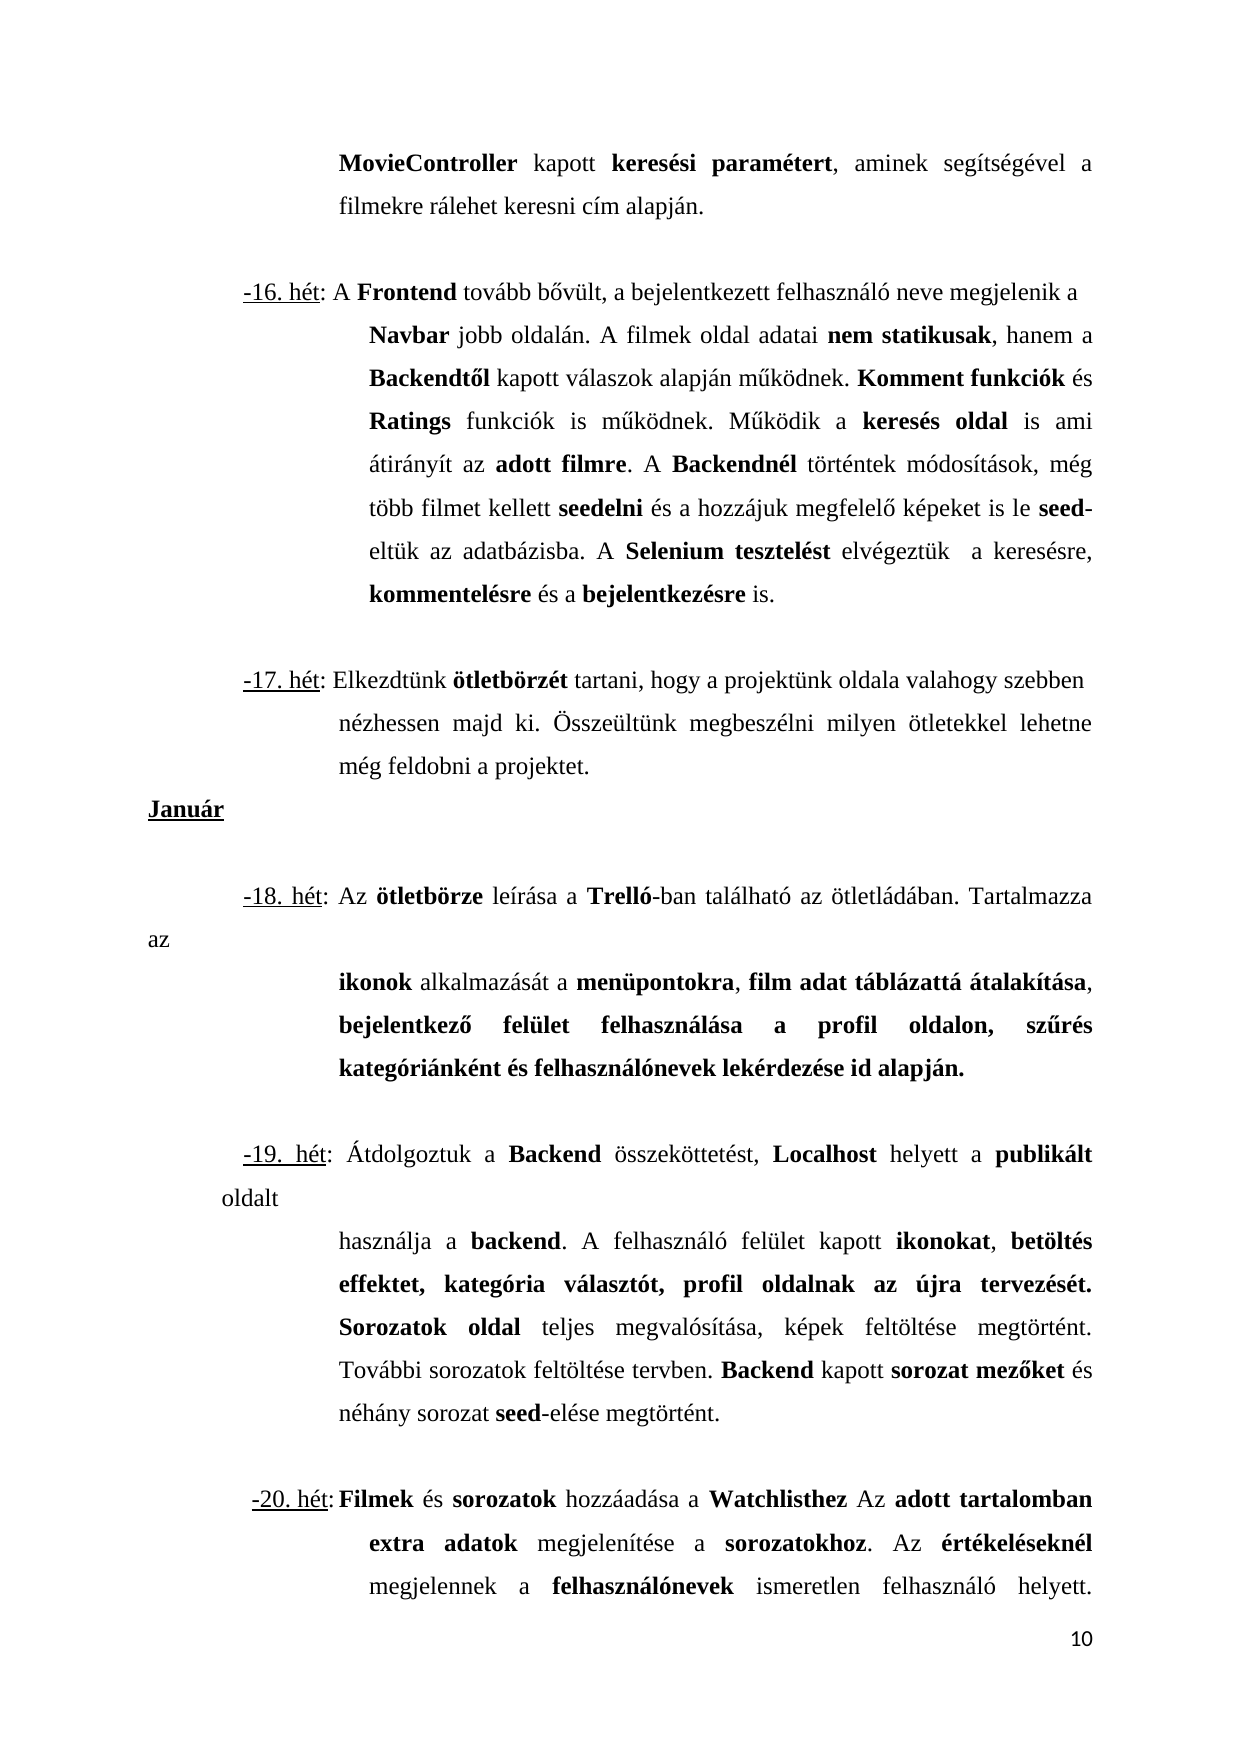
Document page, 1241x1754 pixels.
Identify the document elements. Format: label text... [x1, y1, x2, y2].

text használja a backend. A felhasználó felület kapott ikonokat, betöltés effektet, kategória választót, profil oldalnak az újra tervezését. Sorozatok oldal teljes megvalósítása, képek feltöltése megtörtént. További sorozatok feltöltése tervben. Backend kapott sorozat mezőket és néhány sorozat seed-elése megtörtént. [338, 1226, 1093, 1427]
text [251, 1484, 1093, 1599]
text Január [148, 794, 1093, 823]
text ikonok alkalmazását a menüpontokra, film adat táblázattá átalakítása, bejelentkező felület felhasználása a profil oldalon, szűrés kategóriánként és felhasználónevek lekérdezése id alapján. [338, 967, 1093, 1082]
text -17. hét: Elkezdtünk ötletbörzét tartani, hogy a projektünk oldala valahogy szebben [221, 665, 1093, 694]
text nézhessen majd ki. Összeültünk megbeszélni milyen ötletekkel lehetne még feldobni a projektet. [338, 708, 1093, 780]
text Navbar jobb oldalán. A filmek oldal adatai nem statikusak, hanem a Backendtől kapott válaszok alapján működnek. Komment funkciók és Ratings funkciók is működnek. Működik a keresés oldal is ami átirányít az adott filmre. A Backendnél történtek módosítások, még több filmet kellett seedelni és a hozzájuk megfelelő képeket is le seed-eltük az adatbázisba. A Selenium tesztelést elvégeztük a keresésre, kommentelésre és a bejelentkezésre is. [369, 320, 1093, 608]
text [338, 148, 1093, 219]
text -18. hét: Az ötletbörze leírása a Trelló-ban található az ötletládában. Tartalmazza az [148, 881, 1093, 953]
text -16. hét: A Frontend tovább bővült, a bejelentkezett felhasználó neve megjelenik a [221, 277, 1093, 306]
text -19. hét: Átdolgoztuk a Backend összeköttetést, Localhost helyett a publikált oldalt [221, 1139, 1093, 1211]
